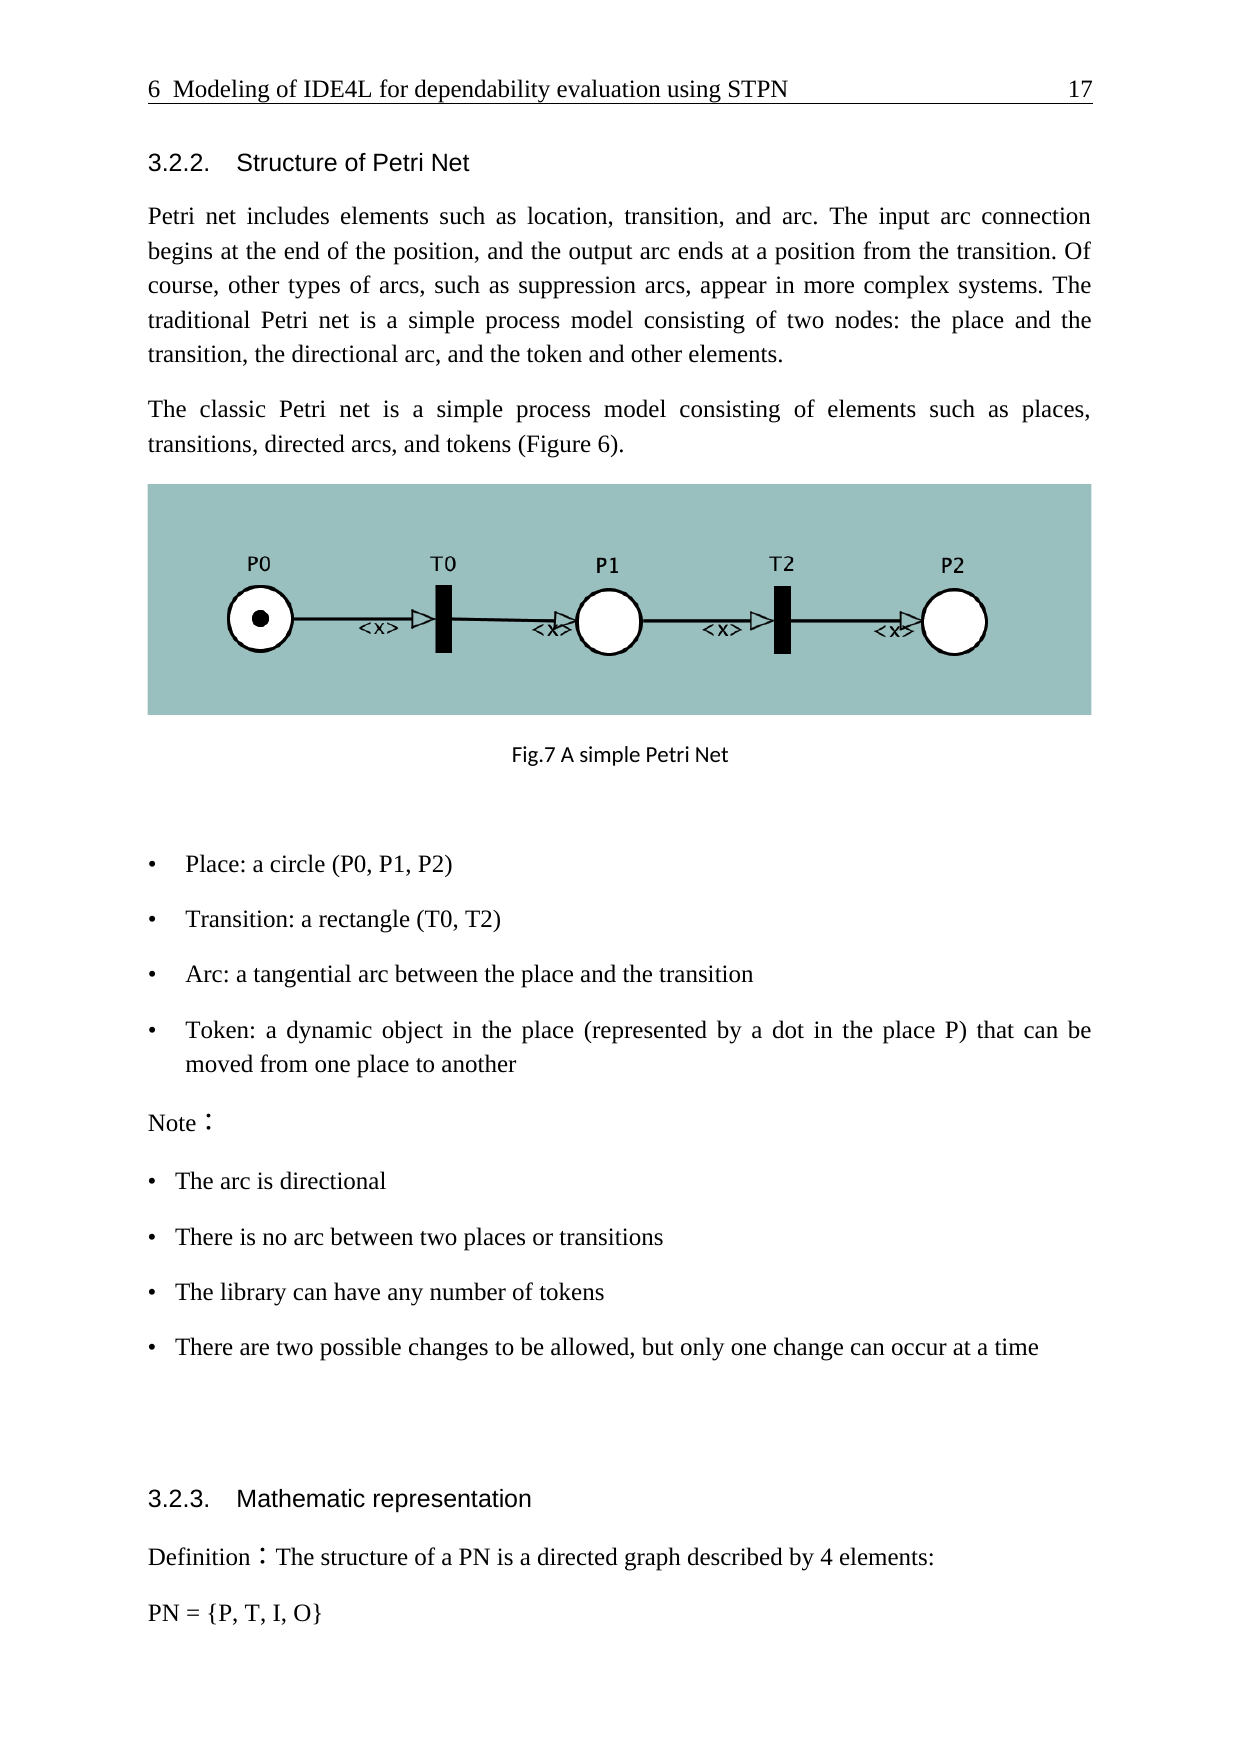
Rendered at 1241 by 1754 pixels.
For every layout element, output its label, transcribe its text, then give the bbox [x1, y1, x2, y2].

text Fig.7 A simple Petri Net [148, 741, 1093, 768]
list Transition: a rectangle (T0, T2) [148, 904, 1093, 933]
text Note： [148, 1104, 1093, 1139]
text Definition：The structure of a PN is a directed graph described by 4 elements: [148, 1538, 1093, 1572]
list Token: a dynamic object in the place (represented by a dot in the place P) that can be moved from one place to another [148, 1015, 1093, 1078]
text PN = {P, T, I, O} [148, 1598, 1093, 1627]
list There is no arc between two places or transitions [147, 1222, 1093, 1250]
list The library can have any number of tokens [147, 1277, 1093, 1306]
picture [147, 484, 1092, 715]
list Place: a circle (P0, P1, P2) [148, 849, 1093, 878]
title Mathematic representation [148, 1484, 1093, 1513]
list There are two possible changes to be allowed, but only one change can occur at a time [147, 1332, 1093, 1361]
list The arc is directional [147, 1166, 1093, 1195]
title Structure of Petri Net [148, 148, 1093, 176]
text The classic Petri net is a simple process model consisting of elements such as places, transitions, directed arcs, and tokens (Figure 6). [148, 394, 1093, 458]
text Petri net includes elements such as location, transition, and arc. The input arc connection begins at the end of the position, and the output arc ends at a position from the transition. Of course, other types of arcs, such as suppression arcs, appear in more complex systems. The traditional Petri net is a simple process model consisting of two nodes: the place and the transition, the directional arc, and the token and other elements. [148, 201, 1093, 368]
list Arc: a tangential arc between the place and the transition [148, 959, 1093, 988]
